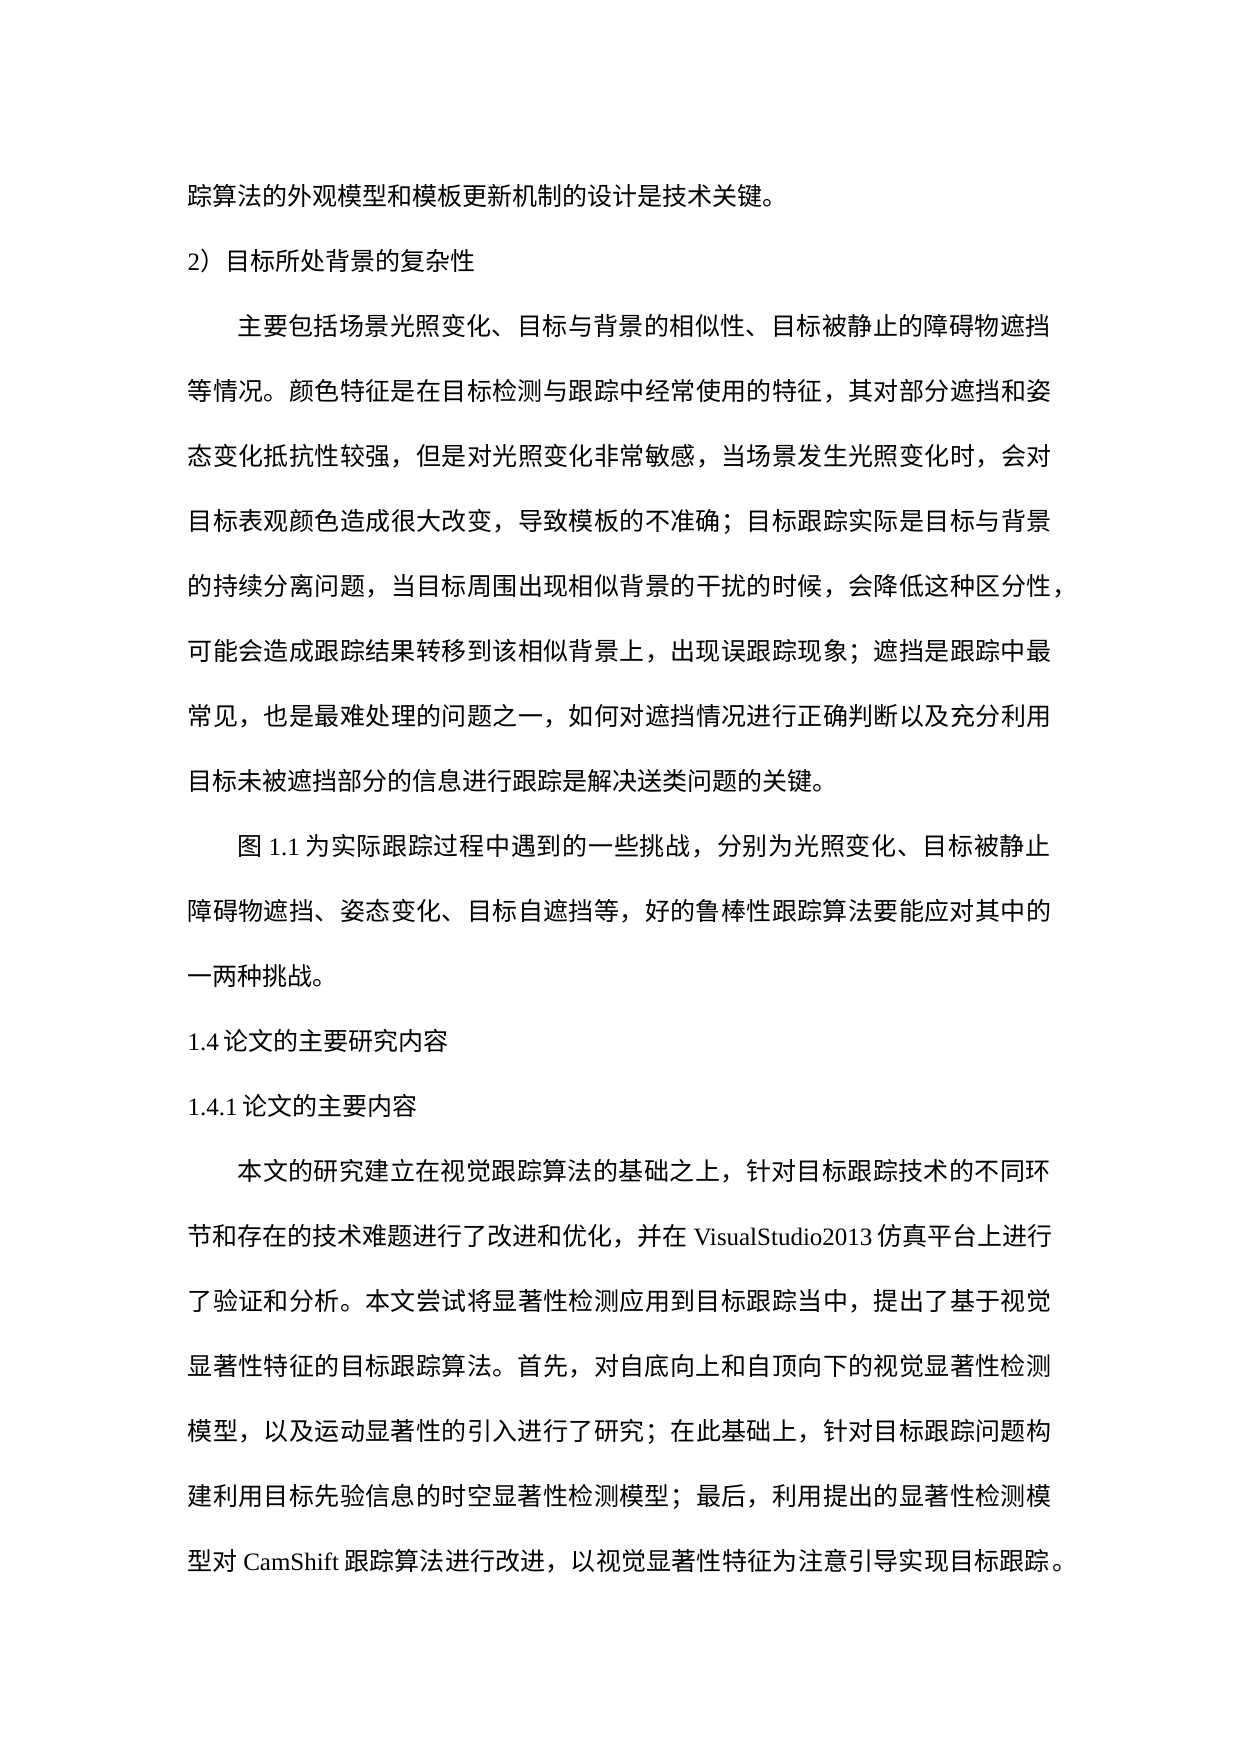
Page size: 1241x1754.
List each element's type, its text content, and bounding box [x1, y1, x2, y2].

text 主要包括场景光照变化、目标与背景的相似性、目标被静止的障碍物遮挡等情况。颜色特征是在目标检测与跟踪中经常使用的特征，其对部分遮挡和姿态变化抵抗性较强，但是对光照变化非常敏感，当场景发生光照变化时，会对目标表观颜色造成很大改变，导致模板的不准确；目标跟踪实际是目标与背景的持续分离问题，当目标周围出现相似背景的干扰的时候，会降低这种区分性，可能会造成跟踪结果转移到该相似背景上，出现误跟踪现象；遮挡是跟踪中最常见，也是最难处理的问题之一，如何对遮挡情况进行正确判断以及充分利用目标未被遮挡部分的信息进行跟踪是解决送类问题的关键。 [187, 292, 1053, 812]
text 2）目标所处背景的复杂性 [187, 227, 1053, 292]
text 1.4.1论文的主要内容 [187, 1072, 1053, 1137]
text 图1.1为实际跟踪过程中遇到的一些挑战，分别为光照变化、目标被静止障碍物遮挡、姿态变化、目标自遮挡等，好的鲁棒性跟踪算法要能应对其中的一两种挑战。 [187, 812, 1053, 1007]
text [187, 162, 1053, 227]
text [187, 1137, 1053, 1592]
text 1.4论文的主要研究内容 [187, 1007, 1053, 1072]
